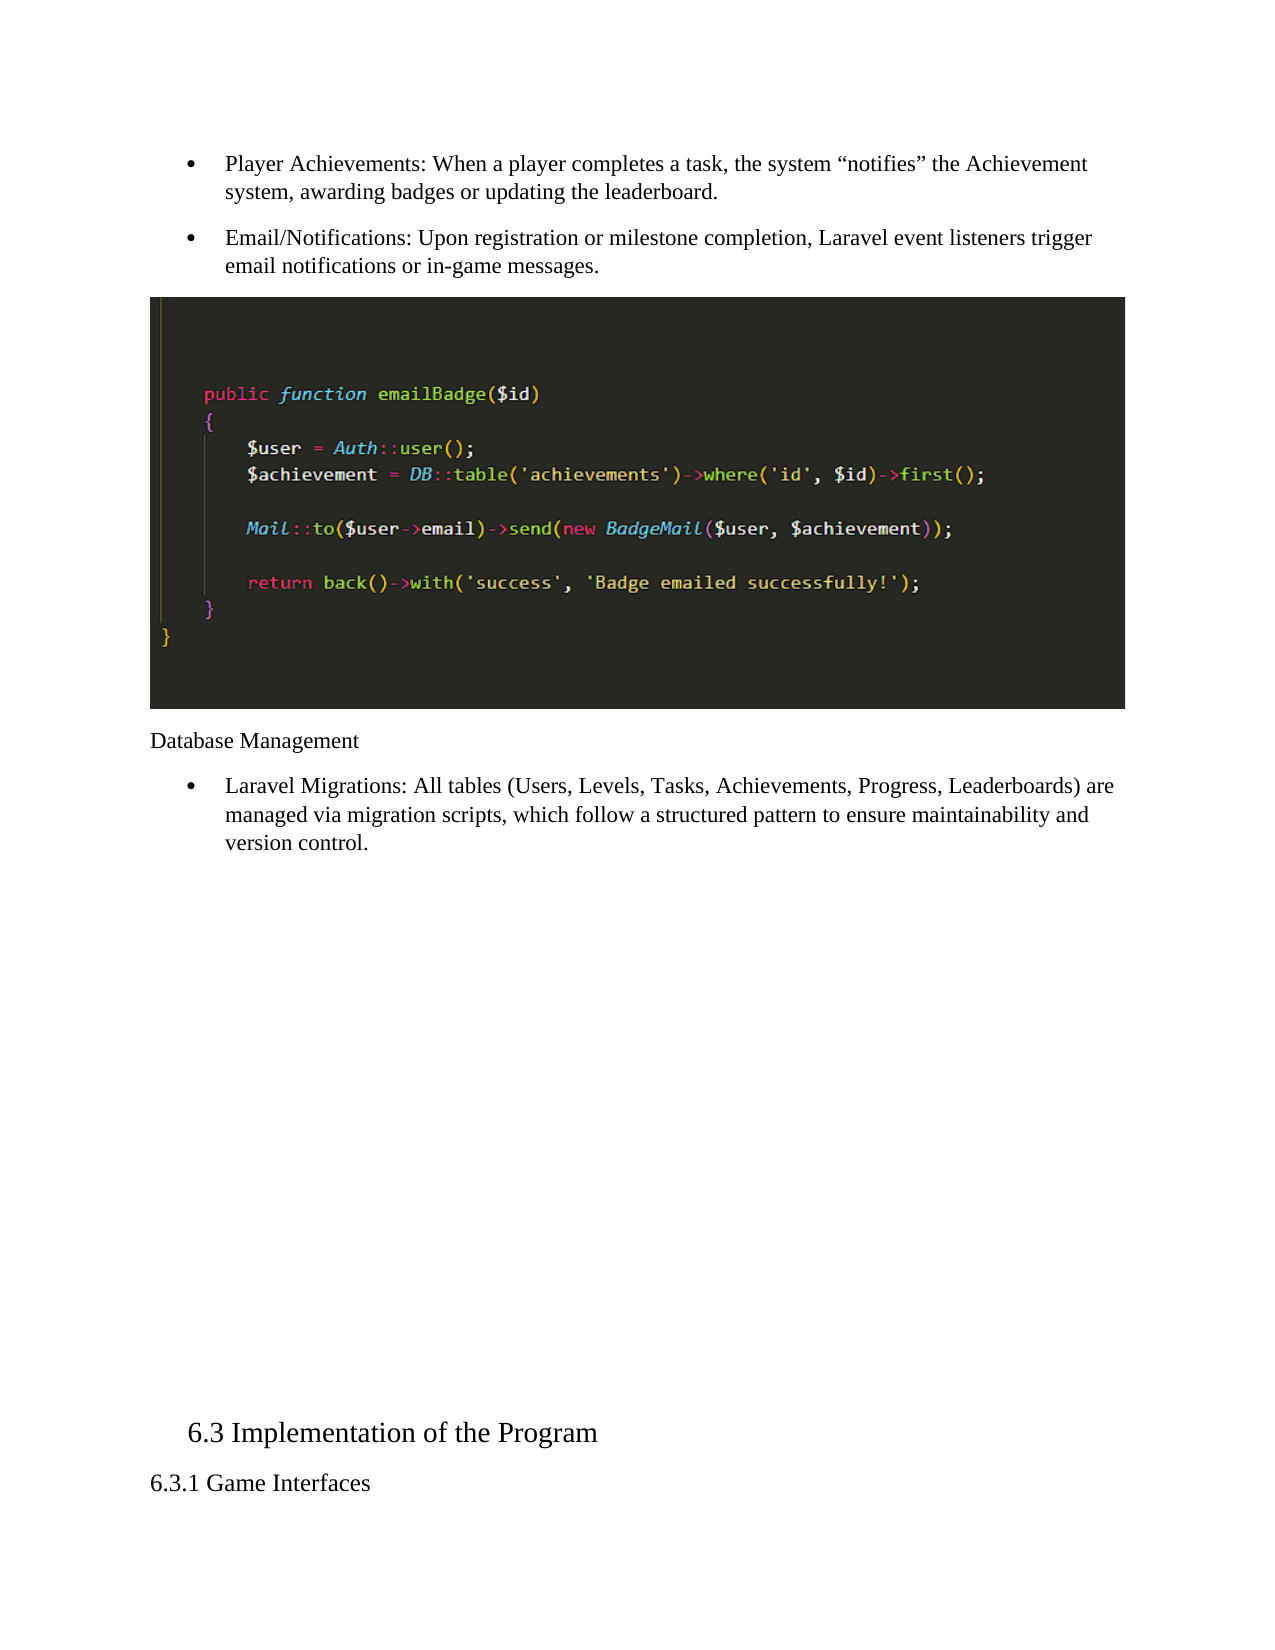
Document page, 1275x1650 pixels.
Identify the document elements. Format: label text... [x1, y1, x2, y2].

list Email/Notifications: Upon registration or milestone completion, Laravel event listeners trigger email notifications or in-game messages. [187, 223, 1125, 278]
list Player Achievements: When a player completes a task, the system “notifies” the Achievement system, awarding badges or updating the leaderboard. [187, 150, 1125, 205]
list Laravel Migrations: All tables (Users, Levels, Tasks, Achievements, Progress, Leaderboards) are managed via migration scripts, which follow a structured pattern to ensure maintainability and version control. [187, 772, 1125, 856]
text Database Management [150, 727, 1125, 753]
subtitle Implementation of the Program [187, 1416, 1125, 1449]
picture [150, 297, 1125, 709]
subtitle 6.3.1 Game Interfaces [150, 1468, 1125, 1497]
